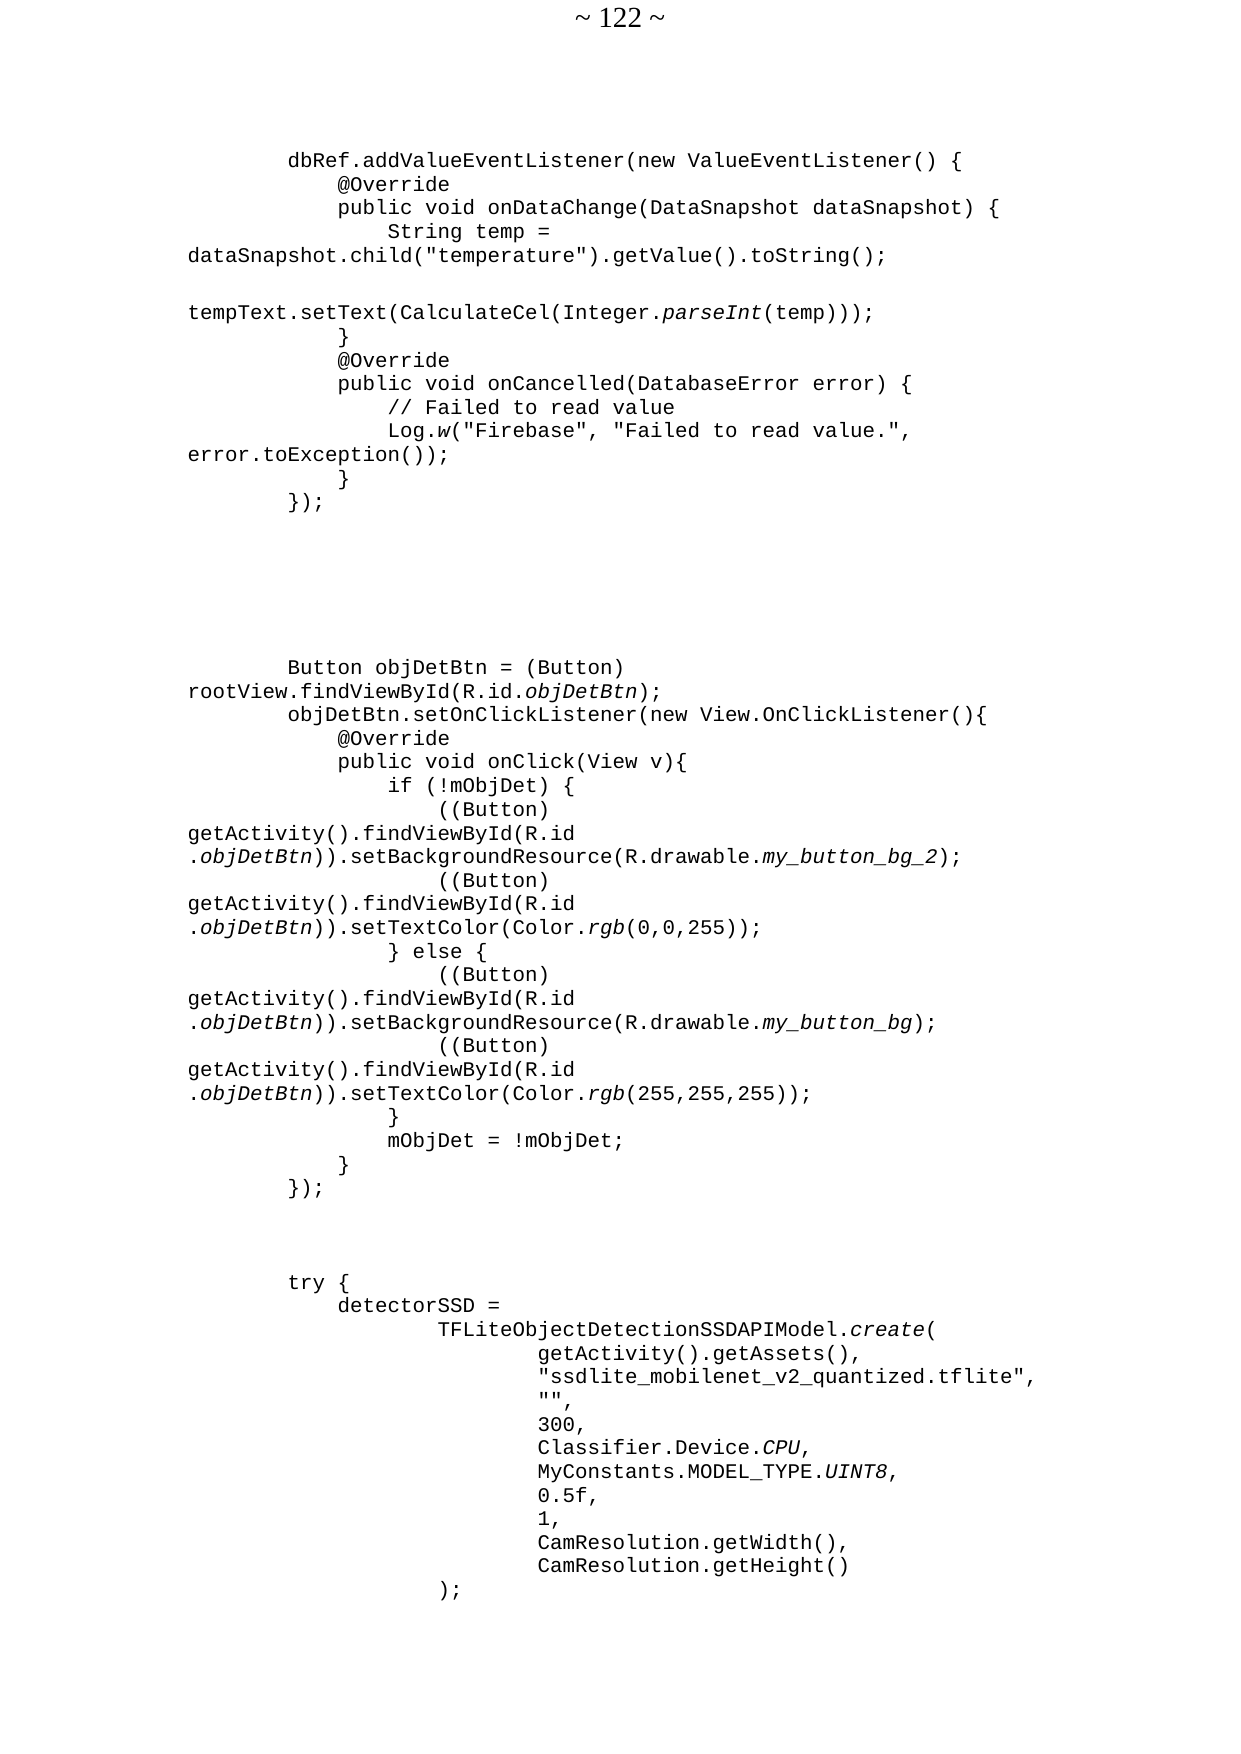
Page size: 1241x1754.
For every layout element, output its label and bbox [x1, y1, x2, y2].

text [187, 150, 1053, 1603]
